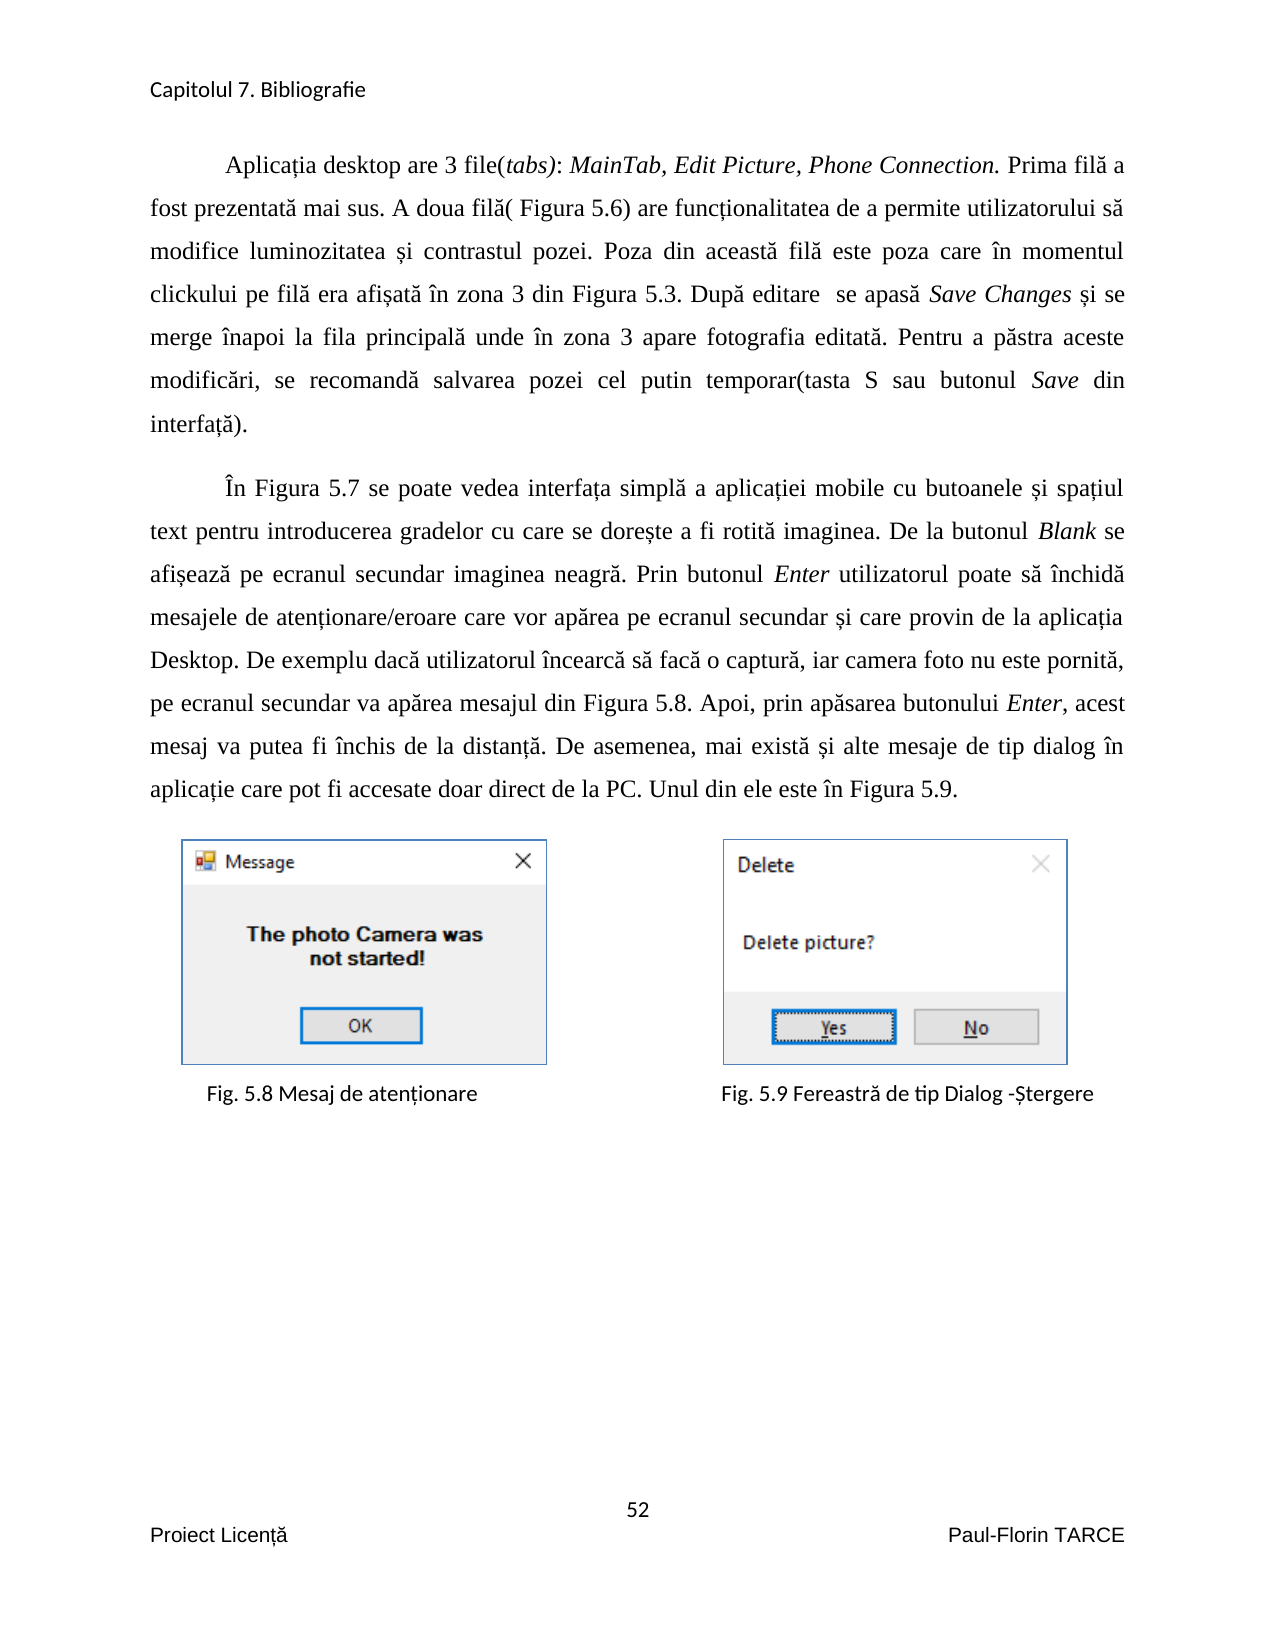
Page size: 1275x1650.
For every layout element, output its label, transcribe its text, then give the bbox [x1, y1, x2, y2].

picture [183, 841, 546, 1064]
text Aplicația desktop are 3 file(tabs): MainTab, Edit Picture, Phone Connection. Prima filă a fost prezentată mai sus. A doua filă( Figura 5.6) are funcționalitatea de a permite utilizatorului să modifice luminozitatea și contrastul pozei. Poza din această filă este poza care în momentul clickului pe filă era afișată în zona 3 din Figura 5.3. După editare se apasă Save Changes și se merge înapoi la fila principală unde în zona 3 apare fotografia editată. Pentru a păstra aceste modificări, se recomandă salvarea pozei cel putin temporar(tasta S sau butonul Save din interfață). [150, 150, 1125, 437]
picture [724, 840, 1066, 1064]
text Fig. 5.8 Mesaj de atenționare Fig. 5.9 Fereastră de tip Dialog -Ștergere [150, 1079, 1125, 1108]
text În Figura 5.7 se poate vedea interfața simplă a aplicației mobile cu butoanele și spațiul text pentru introducerea gradelor cu care se dorește a fi rotită imaginea. De la butonul Blank se afișează pe ecranul secundar imaginea neagră. Prin butonul Enter utilizatorul poate să închidă mesajele de atenționare/eroare care vor apărea pe ecranul secundar și care provin de la aplicația Desktop. De exemplu dacă utilizatorul încearcă să facă o captură, iar camera foto nu este pornită, pe ecranul secundar va apărea mesajul din Figura 5.8. Apoi, prin apăsarea butonului Enter, acest mesaj va putea fi închis de la distanță. De asemenea, mai există și alte mesaje de tip dialog în aplicație care pot fi accesate doar direct de la PC. Unul din ele este în Figura 5.9. [150, 473, 1125, 803]
